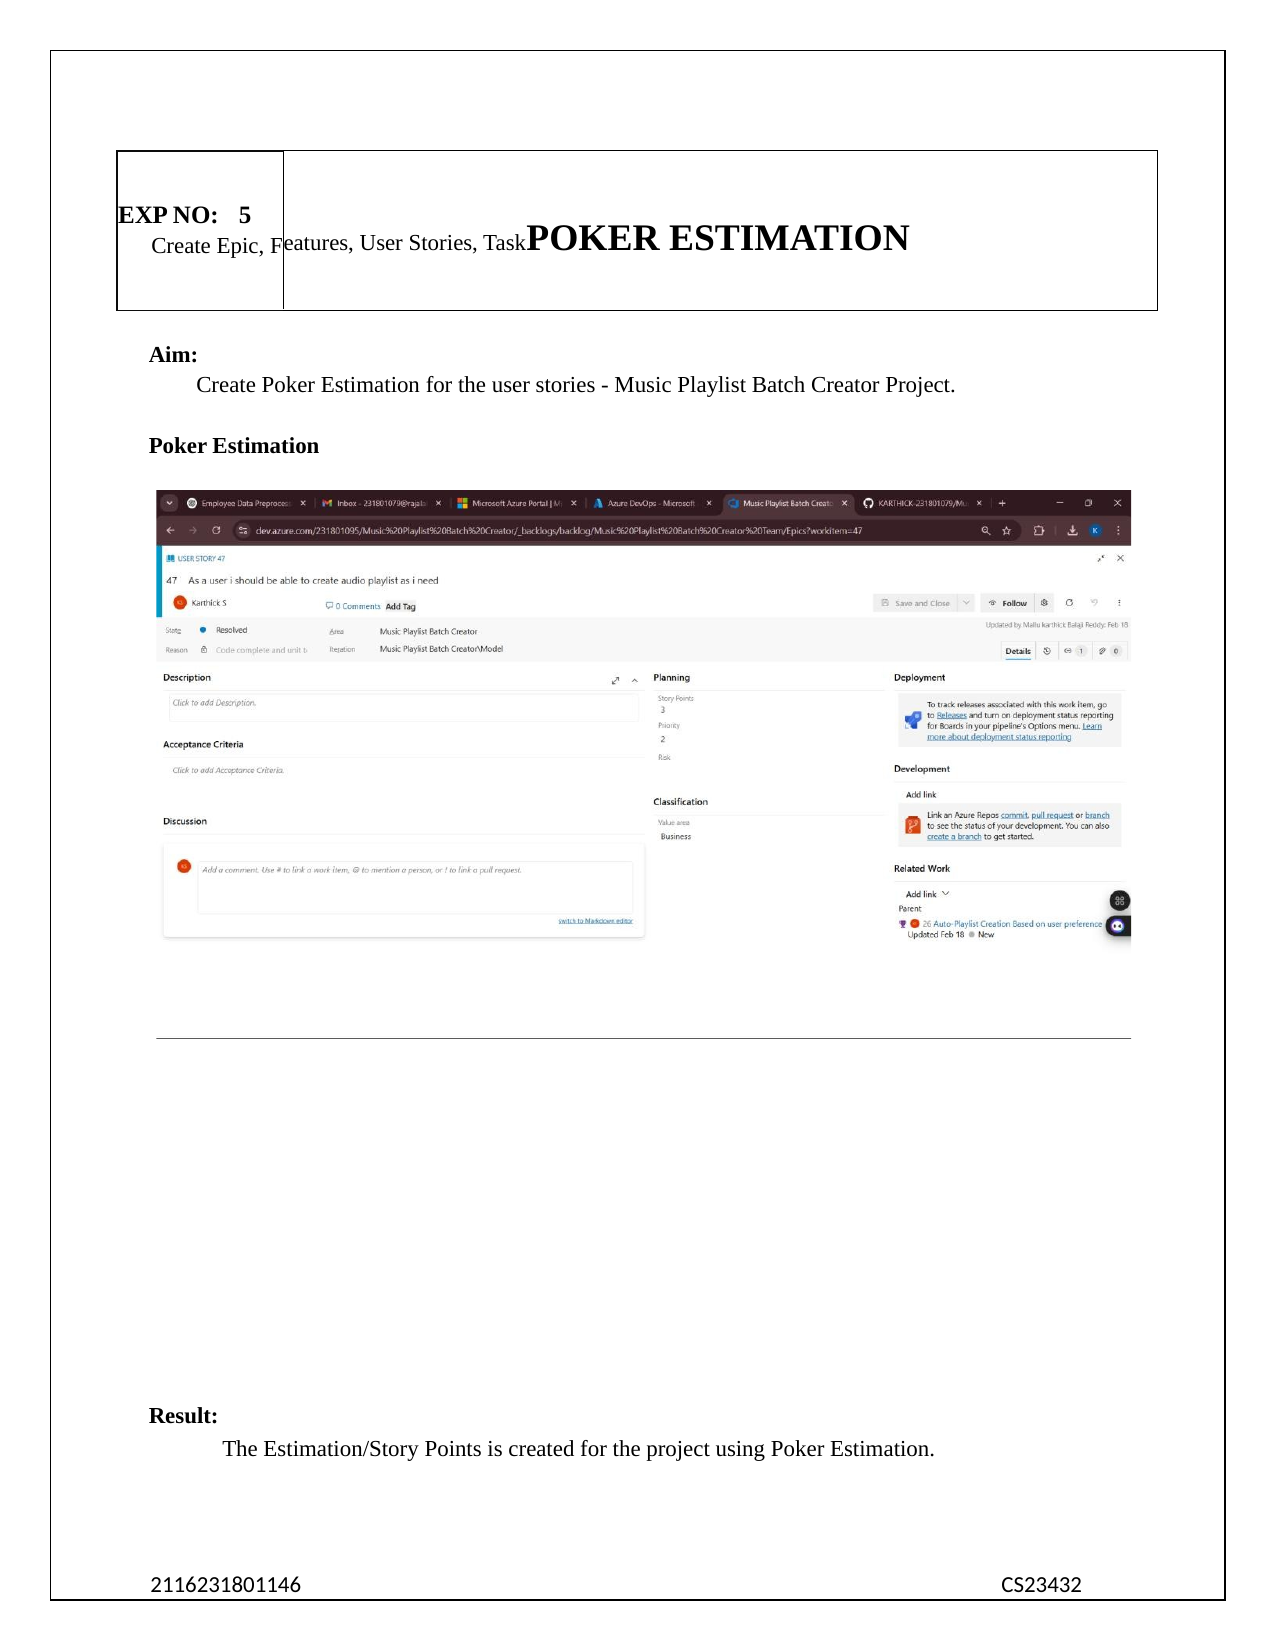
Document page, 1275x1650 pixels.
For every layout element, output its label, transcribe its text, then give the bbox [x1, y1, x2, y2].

text Poker Estimation [148, 432, 1064, 459]
text Result: [148, 1402, 1064, 1428]
picture [156, 490, 1132, 1039]
text Aim: [148, 341, 1064, 367]
table_header eatures, User Stories, TaskPOKER ESTIMATION [284, 151, 1157, 309]
text Create Poker Estimation for the user stories - Music Playlist Batch Creator Project. [150, 371, 1128, 397]
text The Estimation/Story Points is created for the project using Poker Estimation. [150, 1435, 1131, 1461]
table_header EXP NO: 5 Create Epic, F [118, 152, 283, 309]
